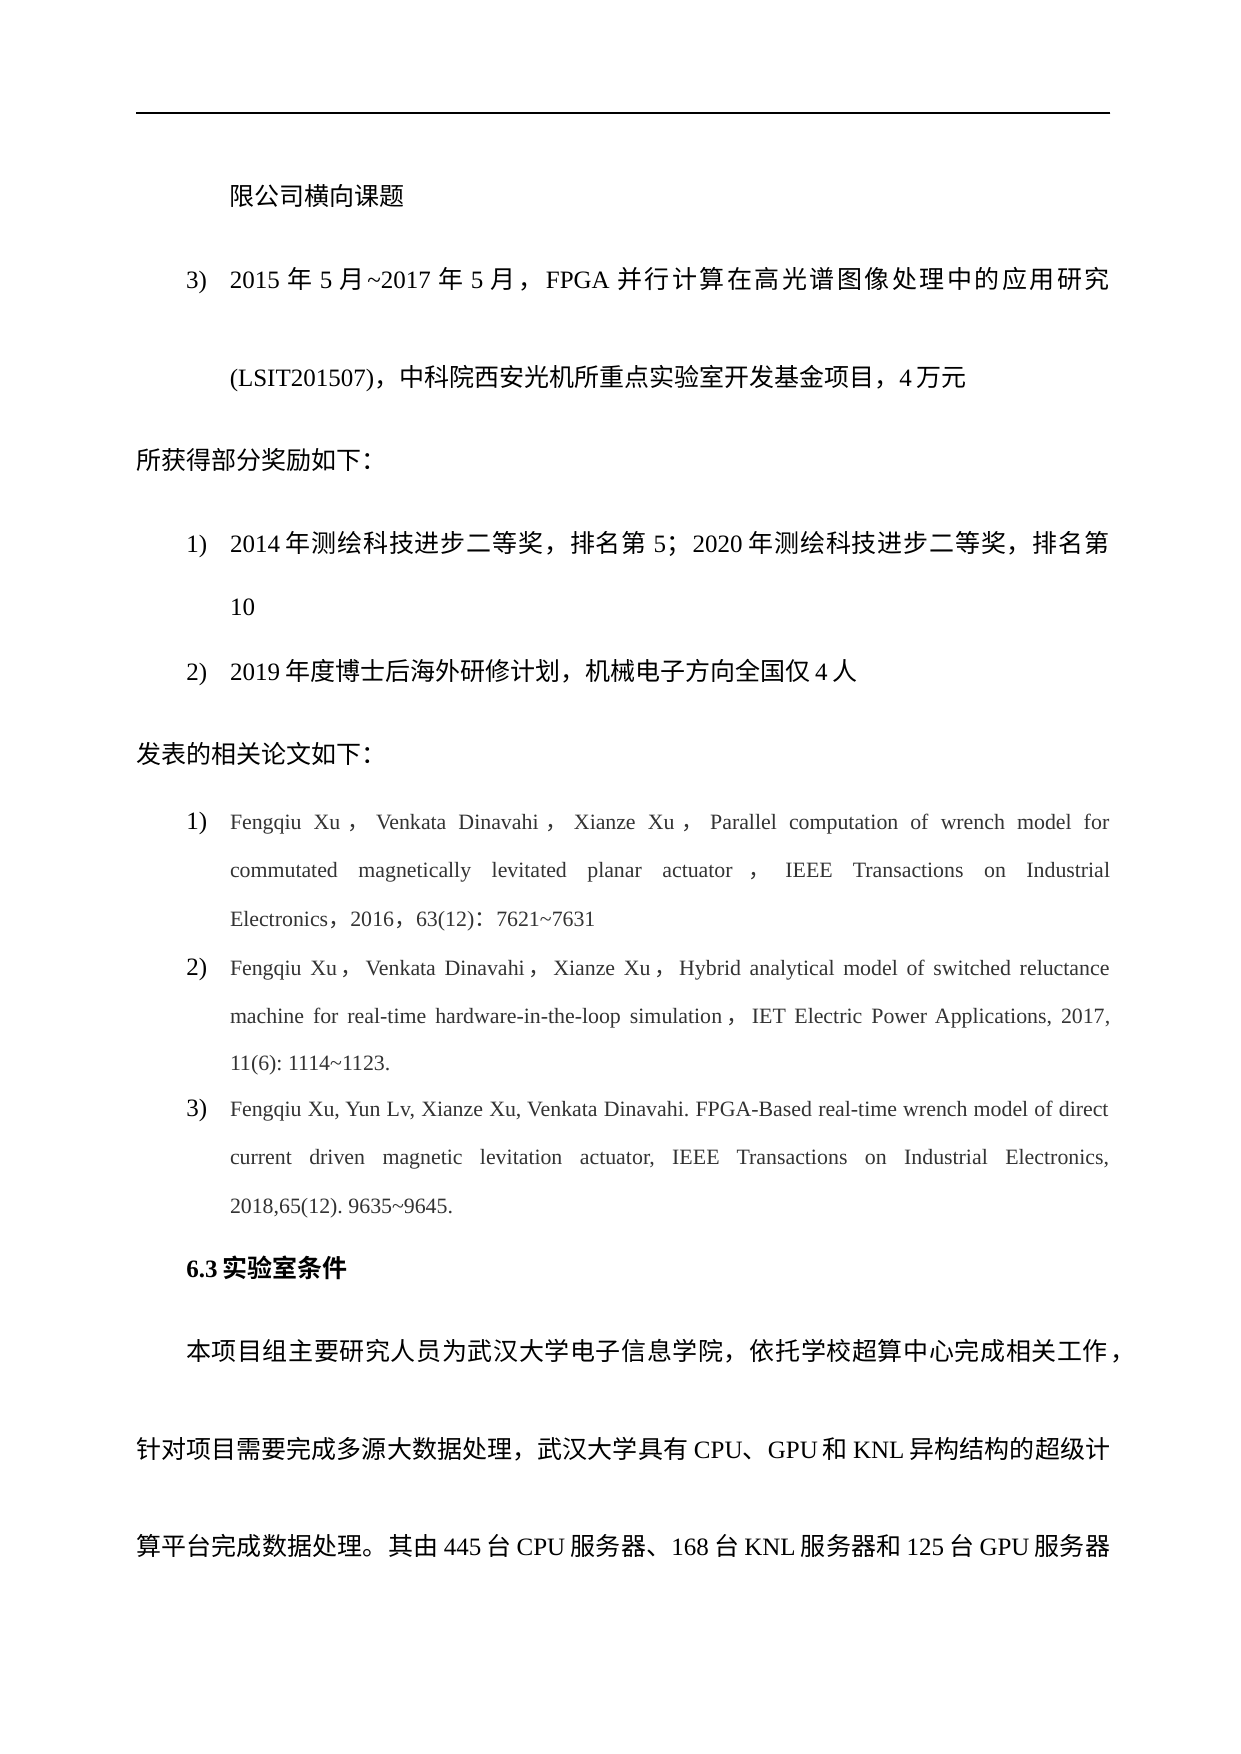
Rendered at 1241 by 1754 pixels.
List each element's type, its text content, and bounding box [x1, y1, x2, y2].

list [186, 162, 1110, 227]
list 2019年度博士后海外研修计划，机械电子方向全国仅4人 [186, 637, 1110, 702]
text 发表的相关论文如下： [136, 720, 1110, 785]
list 2015年5月~2017年5月，FPGA并行计算在高光谱图像处理中的应用研究(LSIT201507)，中科院西安光机所重点实验室开发基金项目，4万元 [186, 245, 1110, 408]
text 6.3实验室条件 [136, 1234, 1110, 1299]
text 所获得部分奖励如下： [136, 426, 1110, 491]
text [136, 1317, 1110, 1577]
list Fengqiu Xu，Venkata Dinavahi，Xianze Xu，Parallel computation of wrench model for commutated magnetically levitated planar actuator，IEEE Transactions on Industrial Electronics，2016，63(12)：7621~7631 [186, 803, 1110, 933]
list 2014年测绘科技进步二等奖，排名第5；2020年测绘科技进步二等奖，排名第10 [186, 509, 1110, 623]
list Fengqiu Xu，Venkata Dinavahi，Xianze Xu，Hybrid analytical model of switched reluctance machine for real-time hardware-in-the-loop simulation，IET Electric Power Applications, 2017, 11(6): 1114~1123. [186, 949, 1110, 1079]
list Fengqiu Xu, Yun Lv, Xianze Xu, Venkata Dinavahi. FPGA-Based real-time wrench model of direct current driven magnetic levitation actuator, IEEE Transactions on Industrial Electronics, 2018,65(12). 9635~9645. [186, 1092, 1110, 1222]
